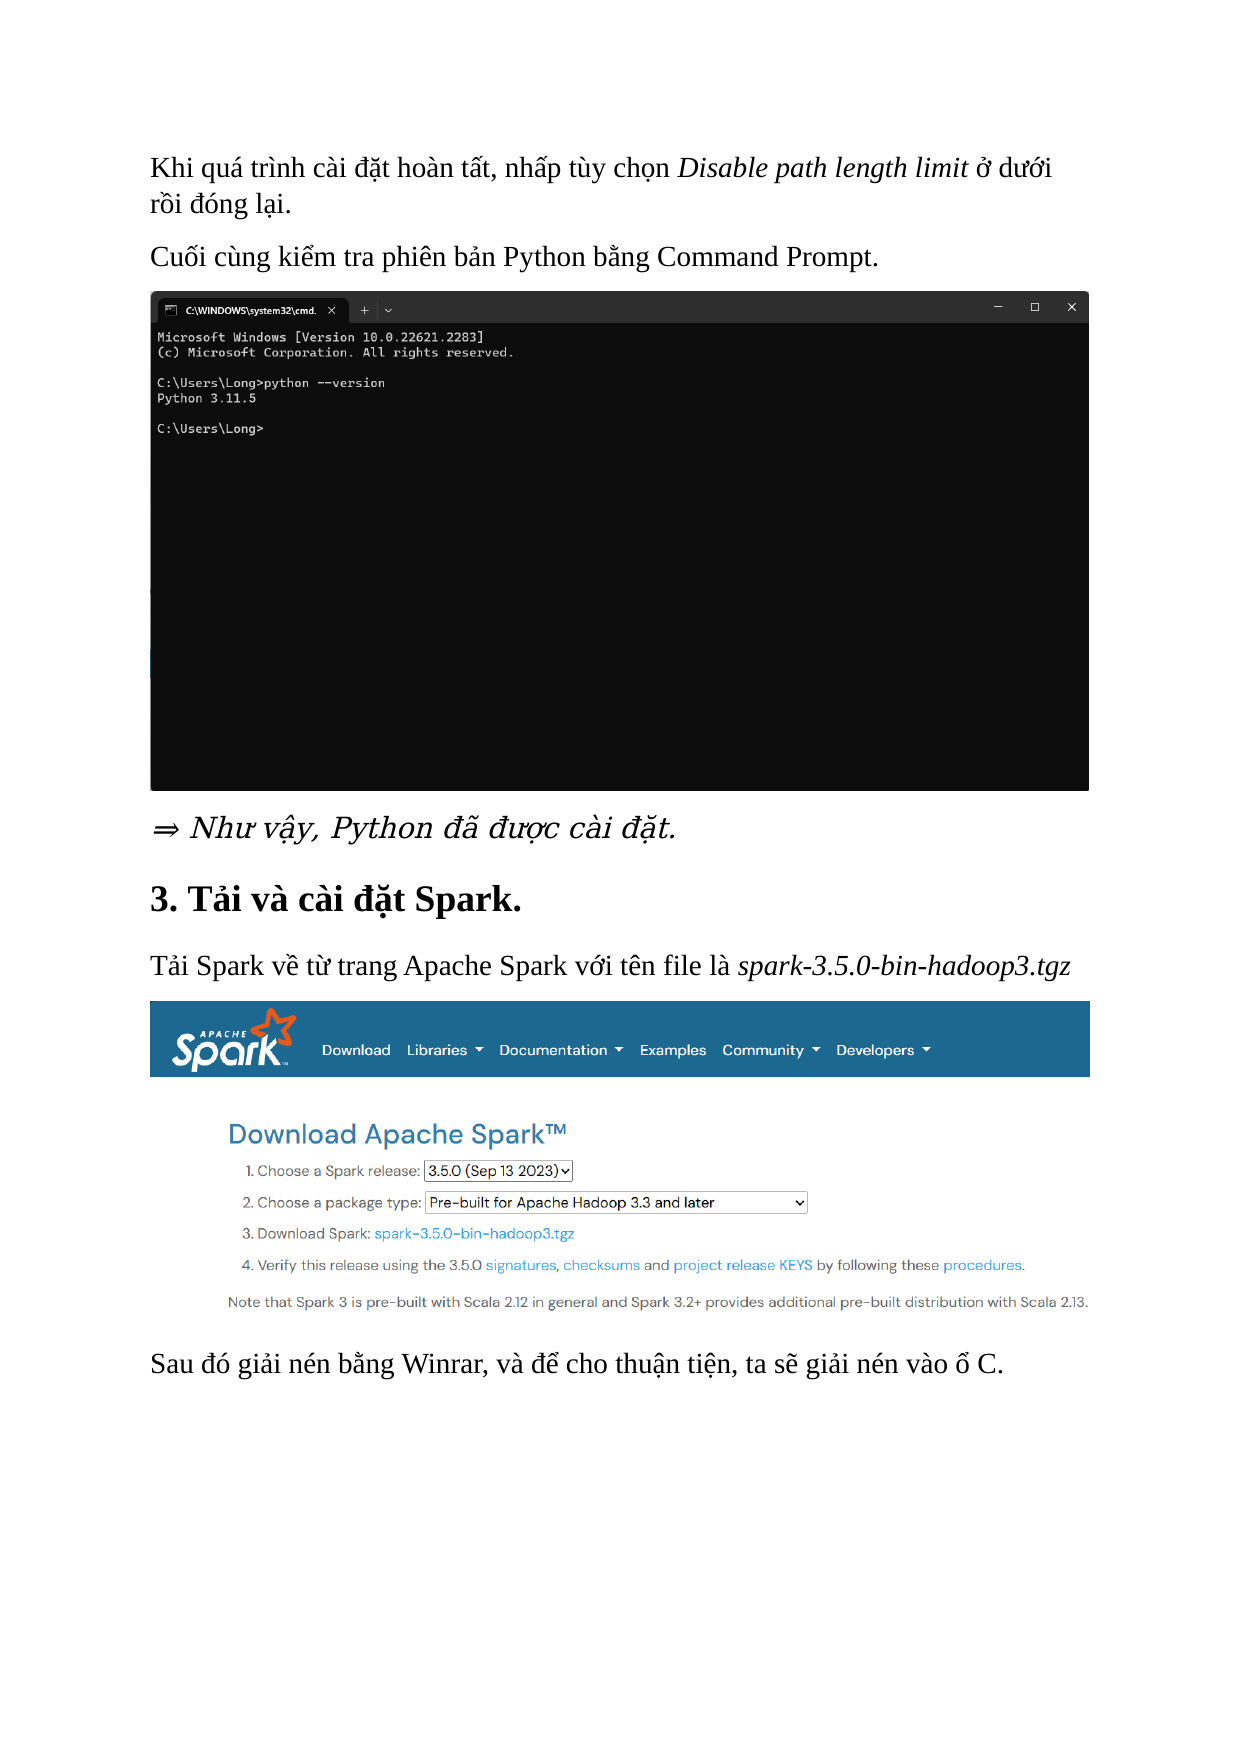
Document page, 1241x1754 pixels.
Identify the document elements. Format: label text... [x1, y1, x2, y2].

picture [150, 291, 1089, 791]
text ⇒ Như vậy, Python đã được cài đặt. [150, 809, 1090, 844]
text Tải Spark về từ trang Apache Spark với tên file là spark-3.5.0-bin-hadoop3.tgz [150, 948, 1090, 982]
text Khi quá trình cài đặt hoàn tất, nhấp tùy chọn Disable path length limit ở dưới rồi đóng lại. [150, 150, 1090, 220]
text Cuối cùng kiểm tra phiên bản Python bằng Command Prompt. [150, 239, 1090, 272]
subtitle 3. Tải và cài đặt Spark. [150, 876, 1090, 919]
picture [150, 1001, 1090, 1328]
text Sau đó giải nén bằng Winrar, và để cho thuận tiện, ta sẽ giải nén vào ổ C. [150, 1346, 1090, 1380]
